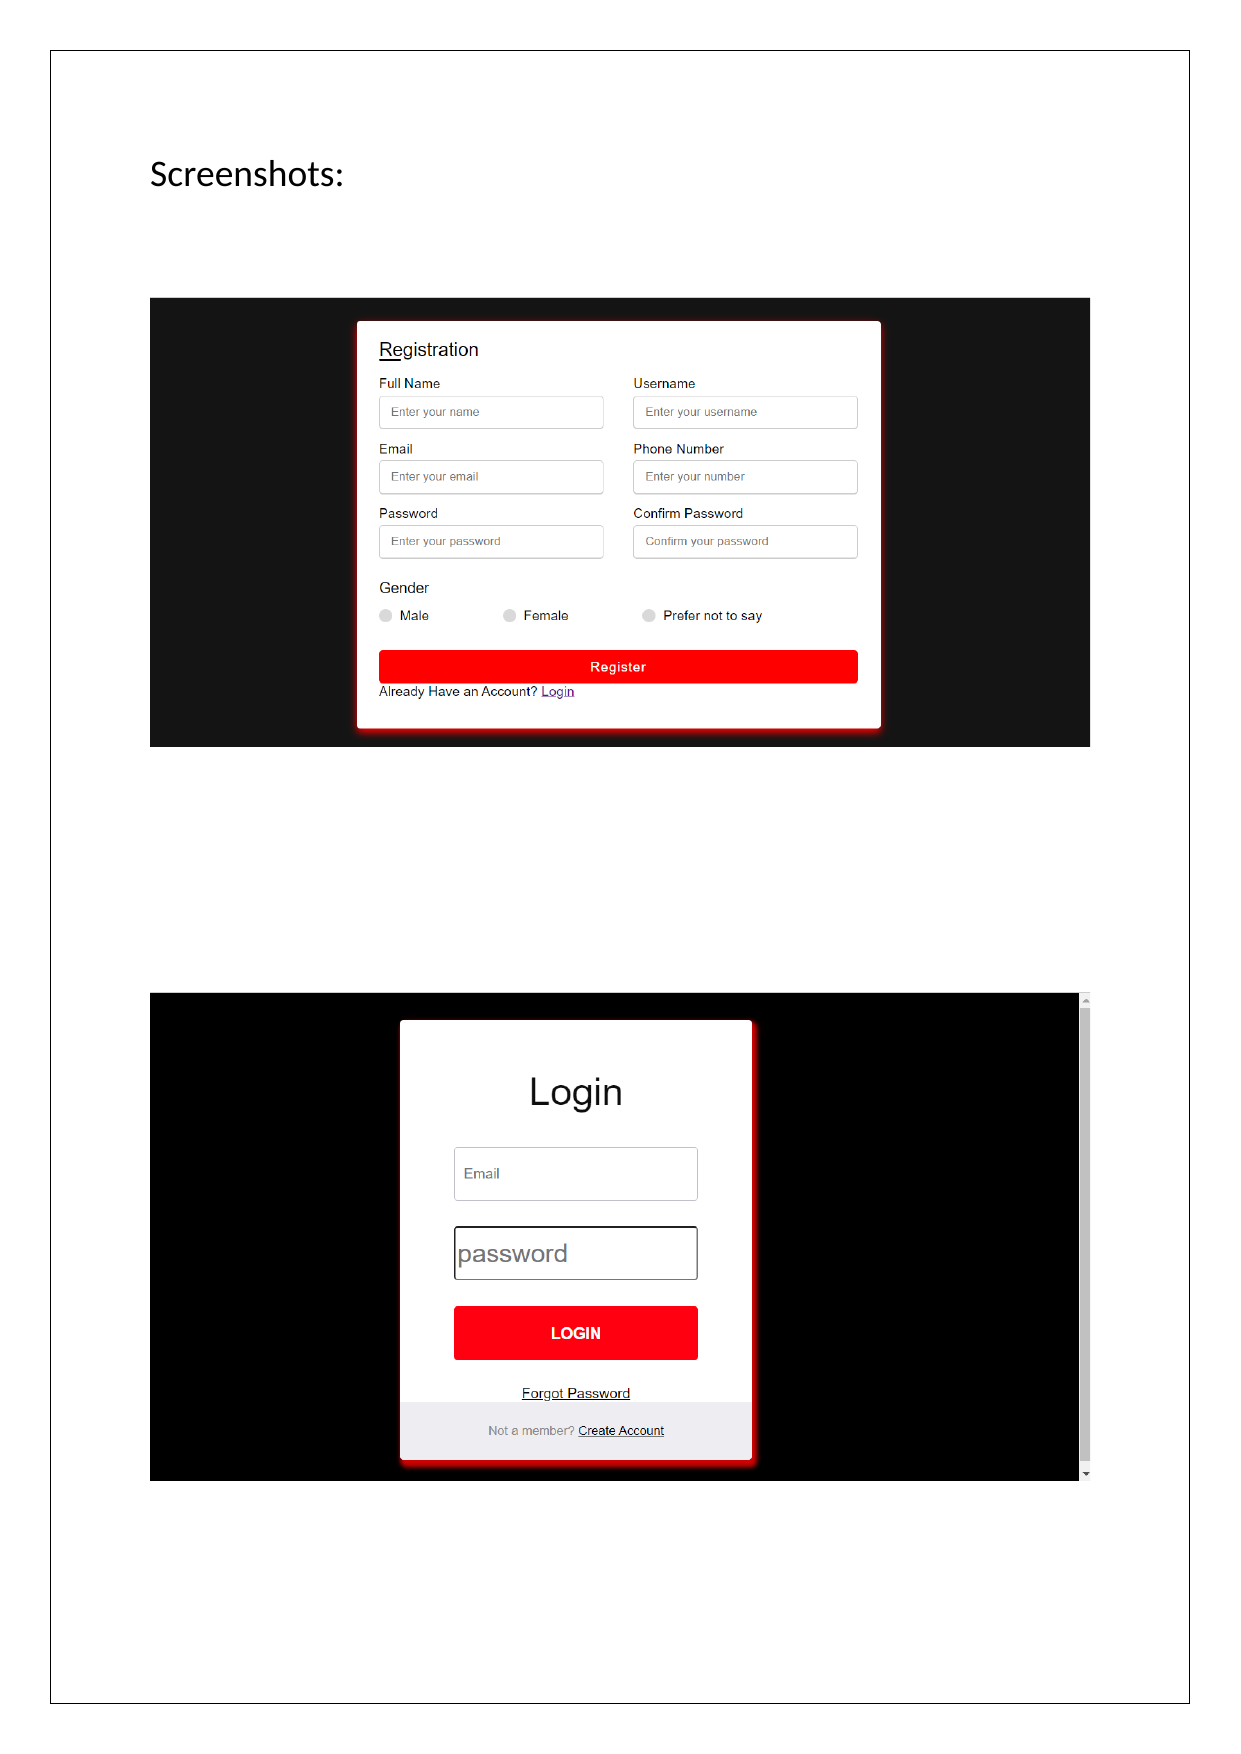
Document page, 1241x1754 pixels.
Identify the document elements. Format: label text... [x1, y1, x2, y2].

picture [150, 992, 1091, 1481]
picture [150, 297, 1091, 747]
text Screenshots: [150, 150, 1090, 196]
